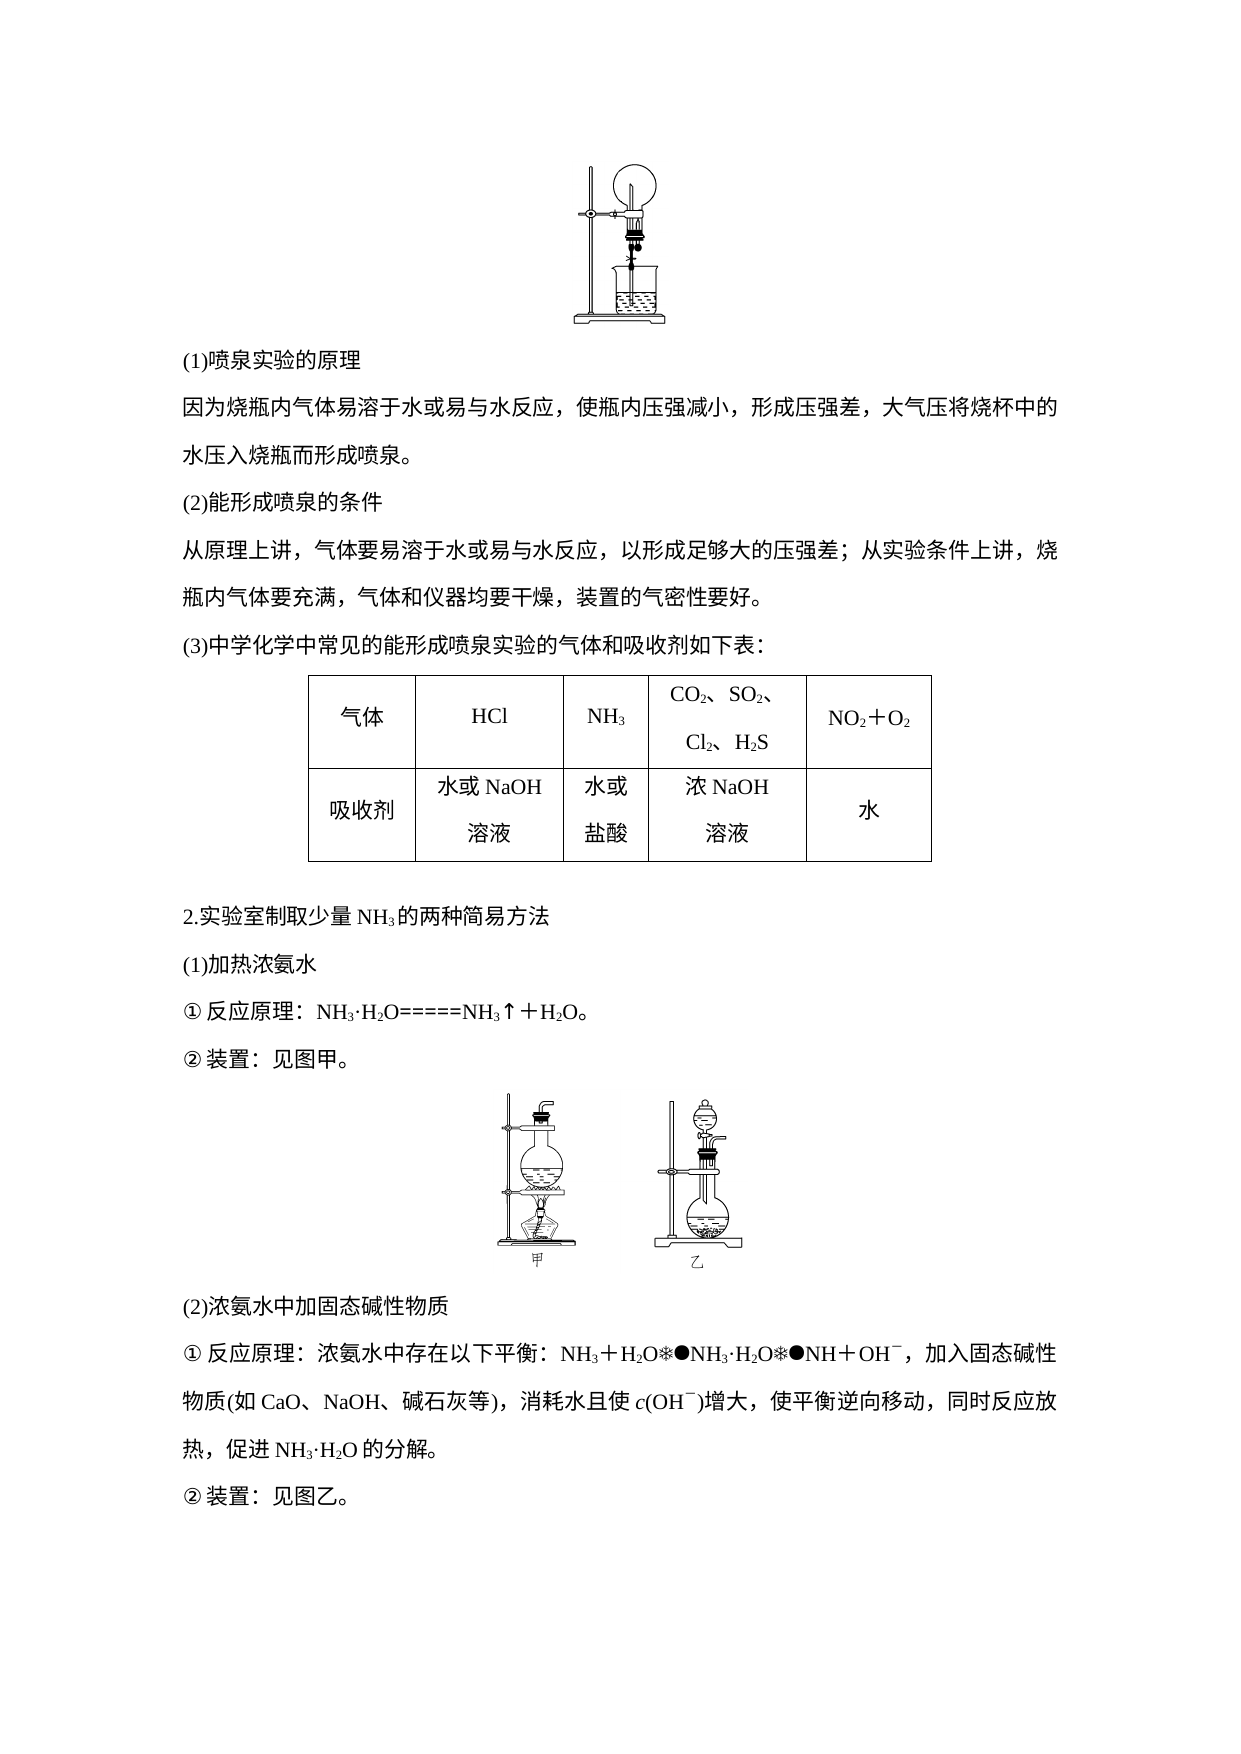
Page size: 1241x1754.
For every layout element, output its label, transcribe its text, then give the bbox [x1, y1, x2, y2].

table_header 气体 [309, 676, 415, 768]
text ①反应原理：浓氨水中存在以下平衡：NH3＋H2ONH3·H2ONH＋OH－，加入固态碱性物质(如CaO、NaOH、碱石灰等)，消耗水且使c(OH－)增大，使平衡逆向移动，同时反应放热，促进NH3·H2O的分解。 [183, 1336, 1058, 1463]
text (2)浓氨水中加固态碱性物质 [183, 1289, 1058, 1321]
table_cell 水或NaOH 溶液 [416, 769, 563, 861]
text (1)加热浓氨水 [183, 947, 1058, 978]
table_cell 吸收剂 [309, 769, 415, 861]
text (1)喷泉实验的原理 [183, 343, 1058, 374]
table_header NO2＋O2 [807, 676, 931, 768]
table_cell 水或 盐酸 [564, 769, 648, 861]
table_cell 浓NaOH 溶液 [649, 769, 806, 861]
table_header CO2、SO2、 Cl2、H2S [649, 676, 806, 768]
text 从原理上讲，气体要易溶于水或易与水反应，以形成足够大的压强差；从实验条件上讲，烧瓶内气体要充满，气体和仪器均要干燥，装置的气密性要好。 [183, 533, 1058, 612]
picture [572, 161, 669, 328]
table_cell 水 [807, 769, 931, 861]
text ①反应原理：NH3·H2ONH3↑＋H2O。 [183, 994, 1058, 1026]
text ②装置：见图甲。 [183, 1042, 1058, 1074]
text 2.实验室制取少量NH3的两种简易方法 [183, 899, 1058, 931]
table_header NH3 [564, 676, 648, 768]
text (2)能形成喷泉的条件 [183, 485, 1058, 517]
text ②装置：见图乙。 [183, 1479, 1058, 1511]
table_header HCl [416, 676, 563, 768]
text 因为烧瓶内气体易溶于水或易与水反应，使瓶内压强减小，形成压强差，大气压将烧杯中的水压入烧瓶而形成喷泉。 [183, 390, 1058, 469]
picture [493, 1089, 748, 1274]
text (3)中学化学中常见的能形成喷泉实验的气体和吸收剂如下表： [183, 628, 1058, 659]
